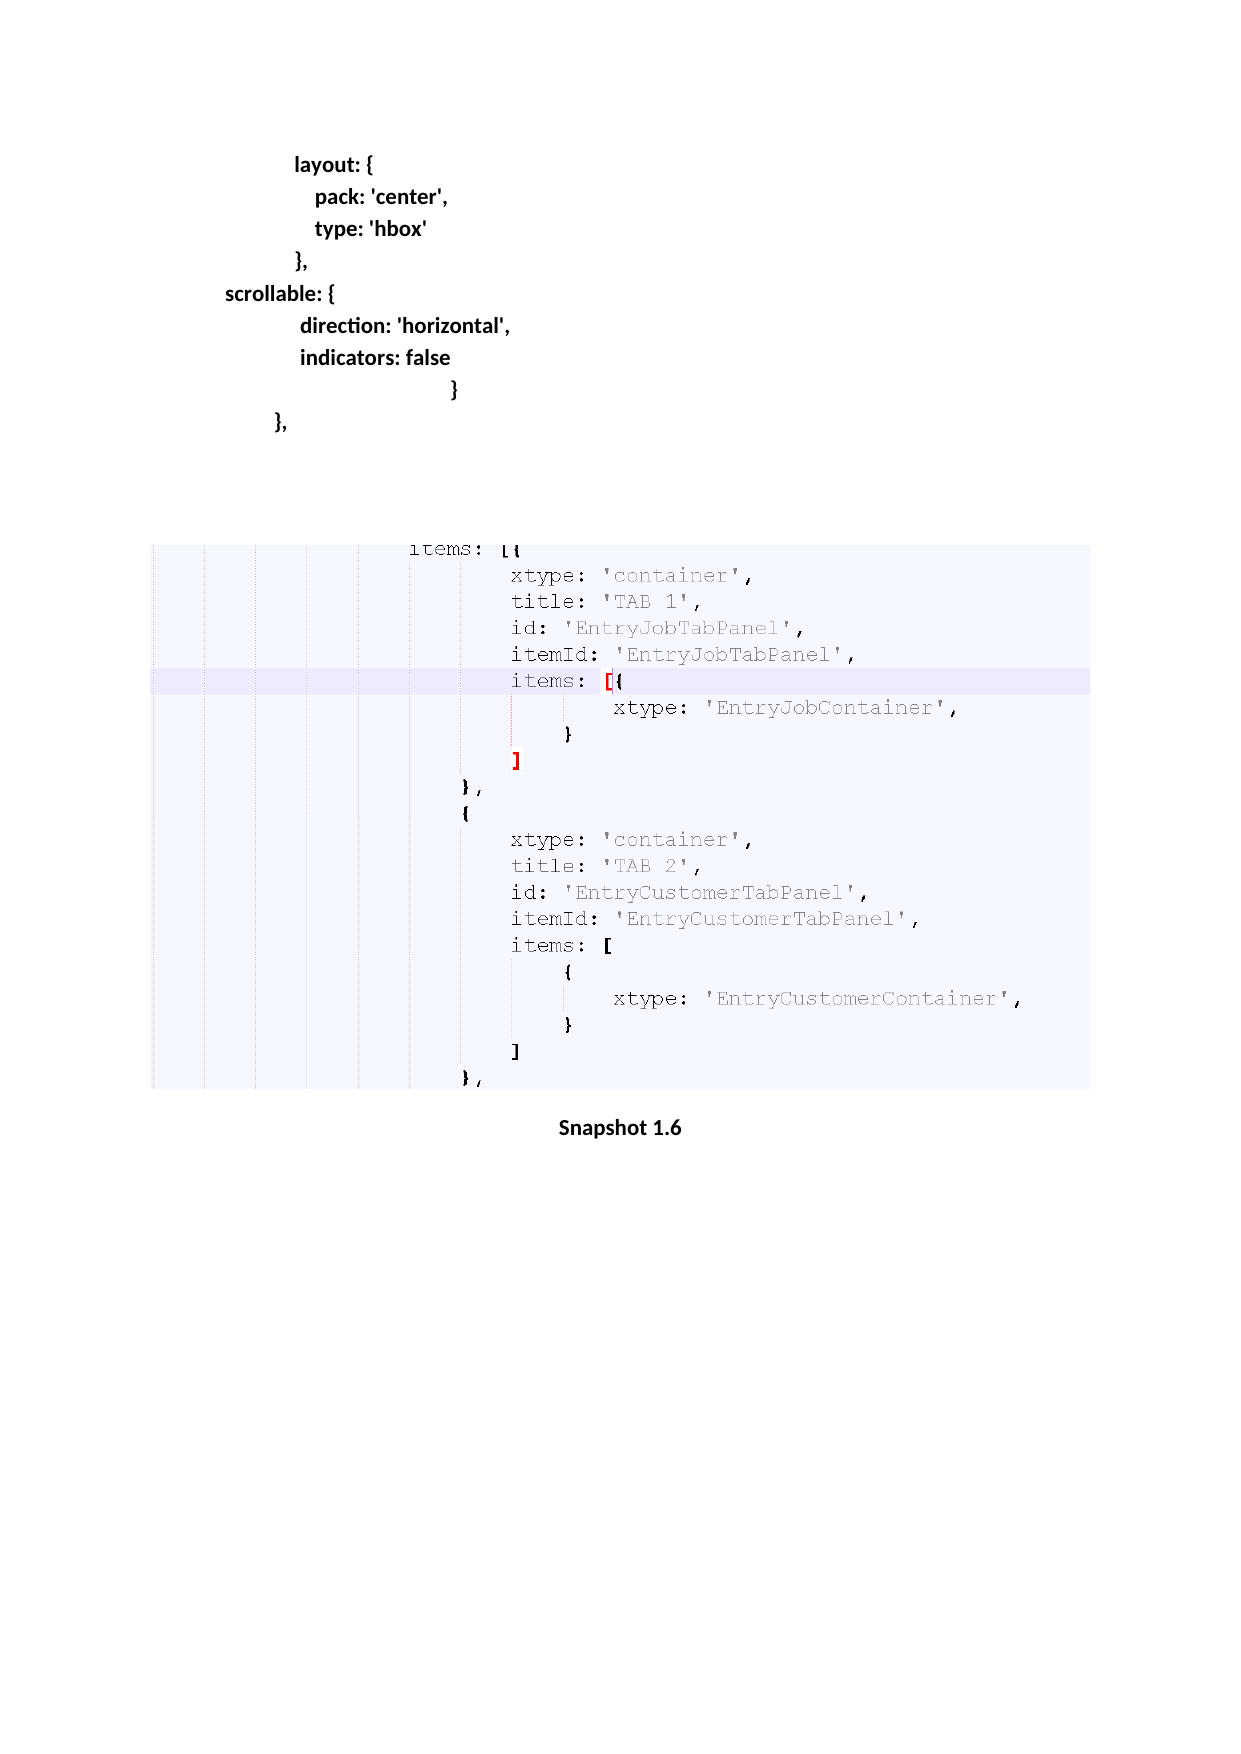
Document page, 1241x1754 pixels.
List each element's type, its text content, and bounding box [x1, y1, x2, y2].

text direction: 'horizontal', [150, 311, 1090, 339]
text }, [150, 407, 1090, 436]
picture [150, 545, 1091, 1089]
text type: 'hbox' [150, 214, 1090, 242]
text indicators: false [150, 343, 1090, 371]
text } [150, 375, 1090, 403]
text }, [150, 247, 1090, 274]
text pack: 'center', [150, 182, 1090, 210]
text layout: { [150, 150, 1090, 178]
text scrollable: { [150, 279, 1090, 307]
text Snapshot 1.6 [150, 1113, 1090, 1141]
